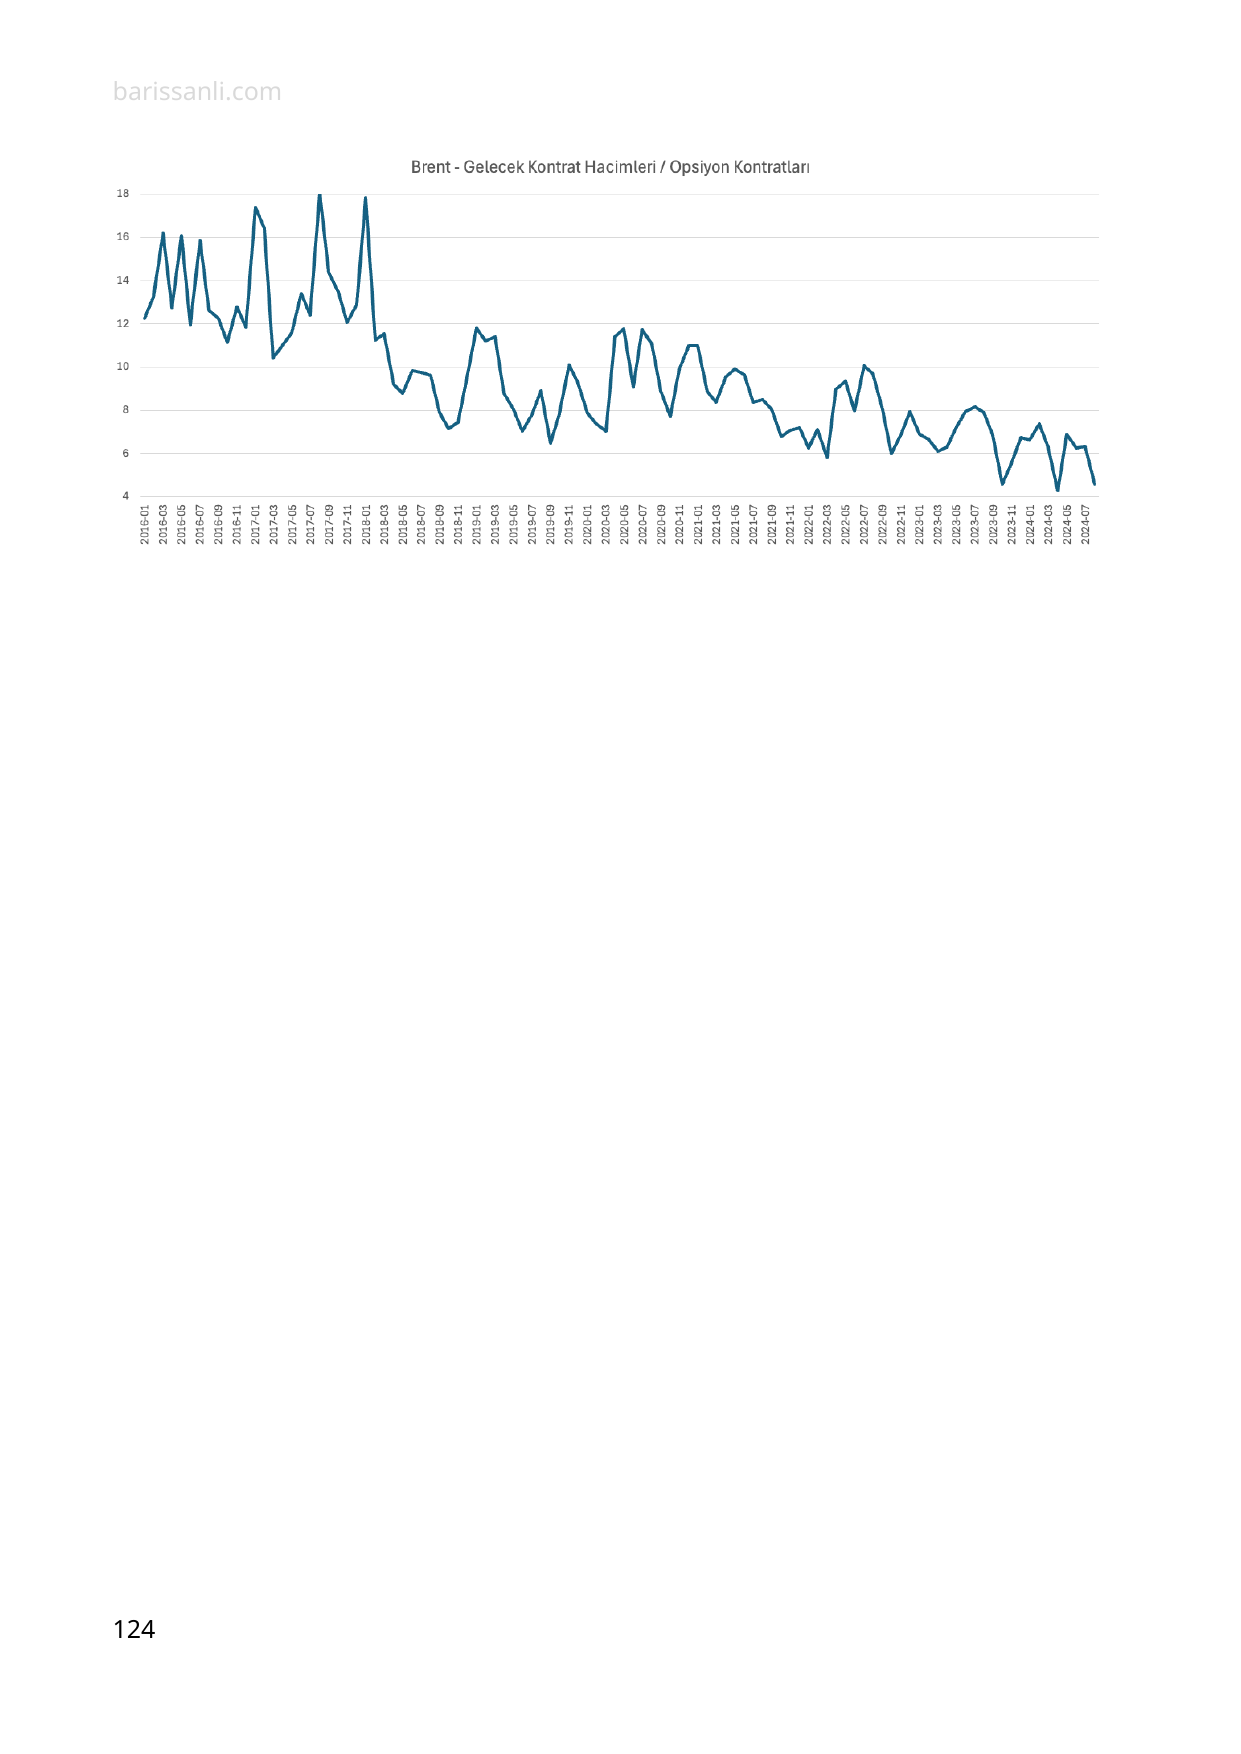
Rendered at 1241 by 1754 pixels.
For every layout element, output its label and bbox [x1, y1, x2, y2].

picture [112, 150, 1100, 549]
